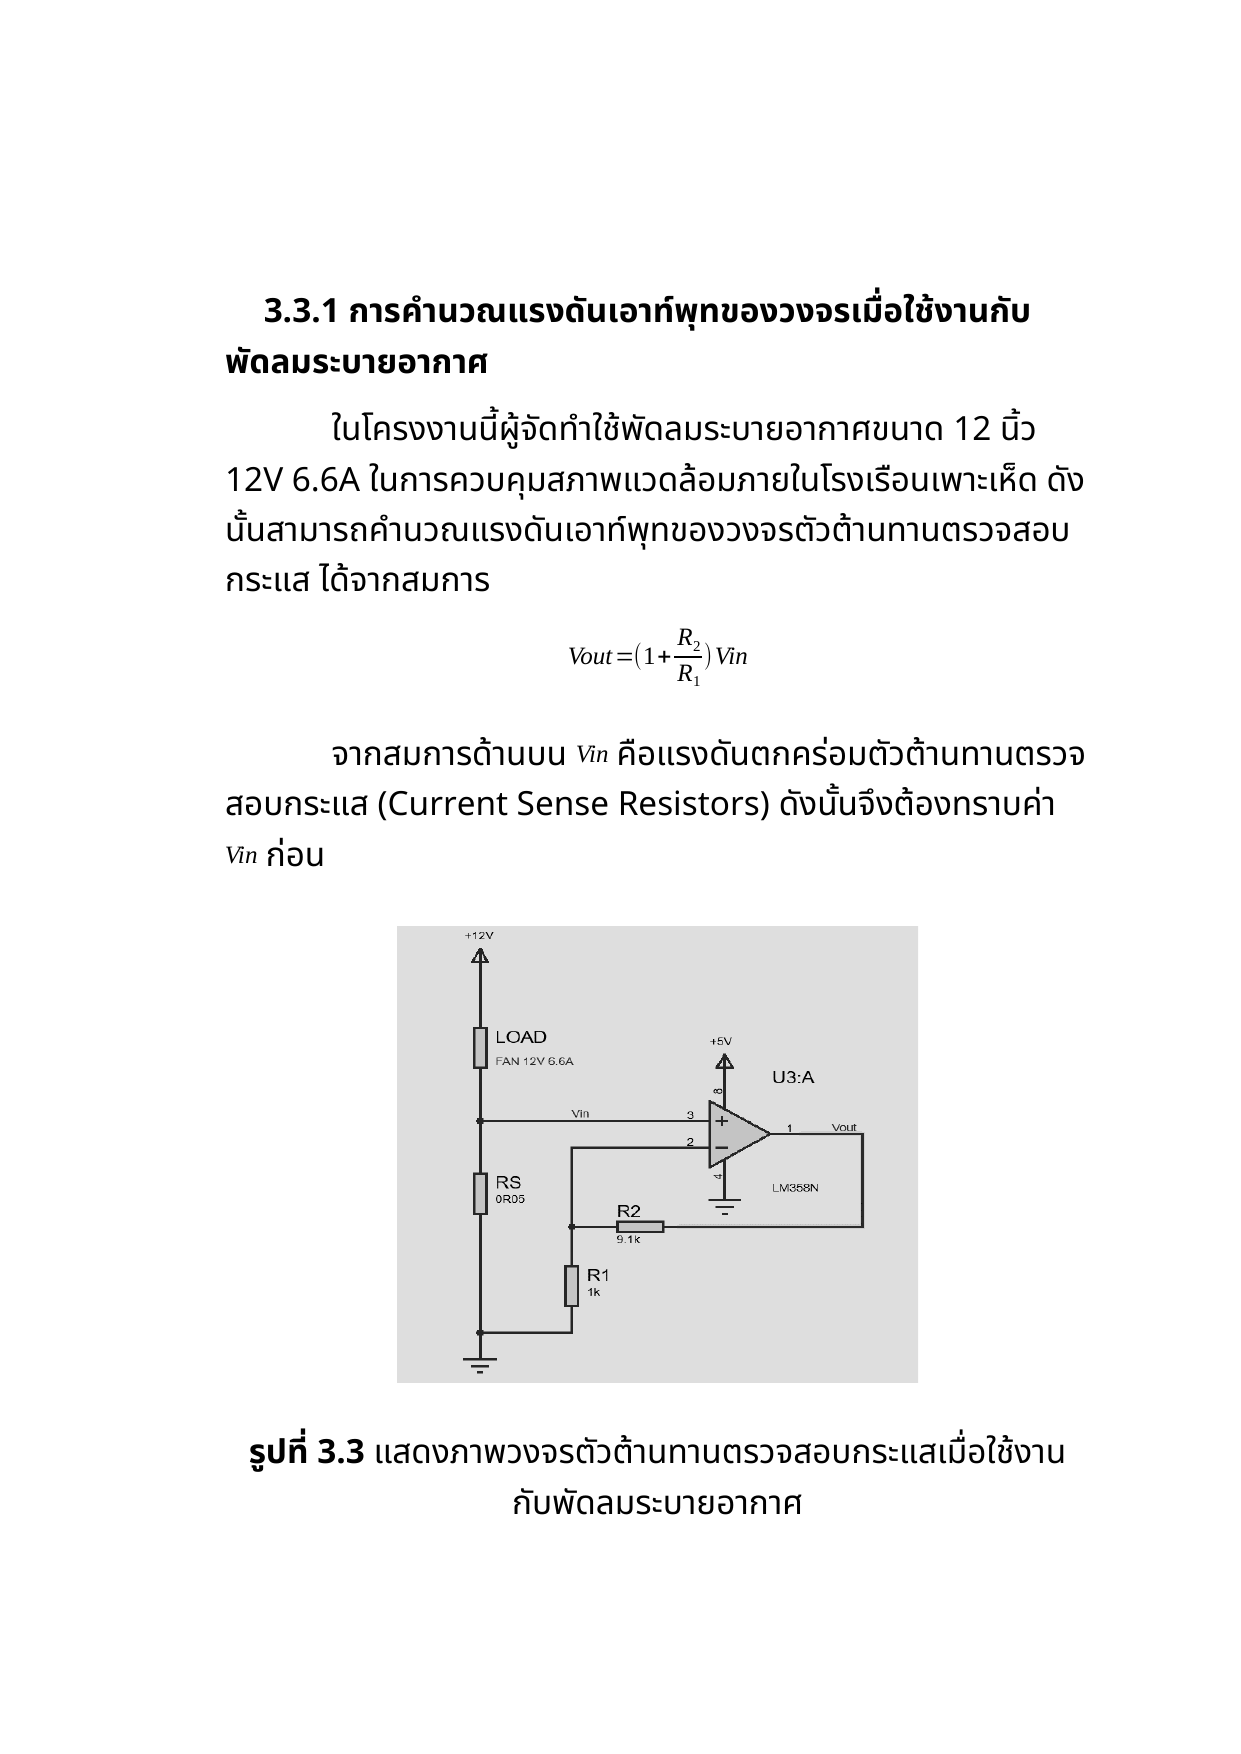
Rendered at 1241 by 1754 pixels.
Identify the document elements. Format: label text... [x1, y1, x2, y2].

text จากสมการด้านบน คือแรงดันตกคร่อมตัวต้านทานตรวจสอบกระแส (Current Sense Resistors) ดังนั้นจึงต้องทราบค่า ก่อน [225, 729, 1090, 881]
table_header รูปที่ 3.3 แสดงภาพวงจรตัวต้านทานตรวจสอบกระแสเมื่อใช้งานกับพัดลมระบายอากาศ [225, 926, 1090, 1529]
text ในโครงงานนี้ผู้จัดทำใช้พัดลมระบายอากาศขนาด 12 นิ้ว 12V 6.6A ในการควบคุมสภาพแวดล้อมภายในโรงเรือนเพาะเห็ด ดังนั้นสามารถคำนวณแรงดันเอาท์พุทของวงจรตัวต้านทานตรวจสอบกระแส ได้จากสมการ [225, 405, 1090, 607]
text 3.3.1 การคำนวณแรงดันเอาท์พุทของวงจรเมื่อใช้งานกับพัดลมระบายอากาศ [225, 287, 1090, 388]
